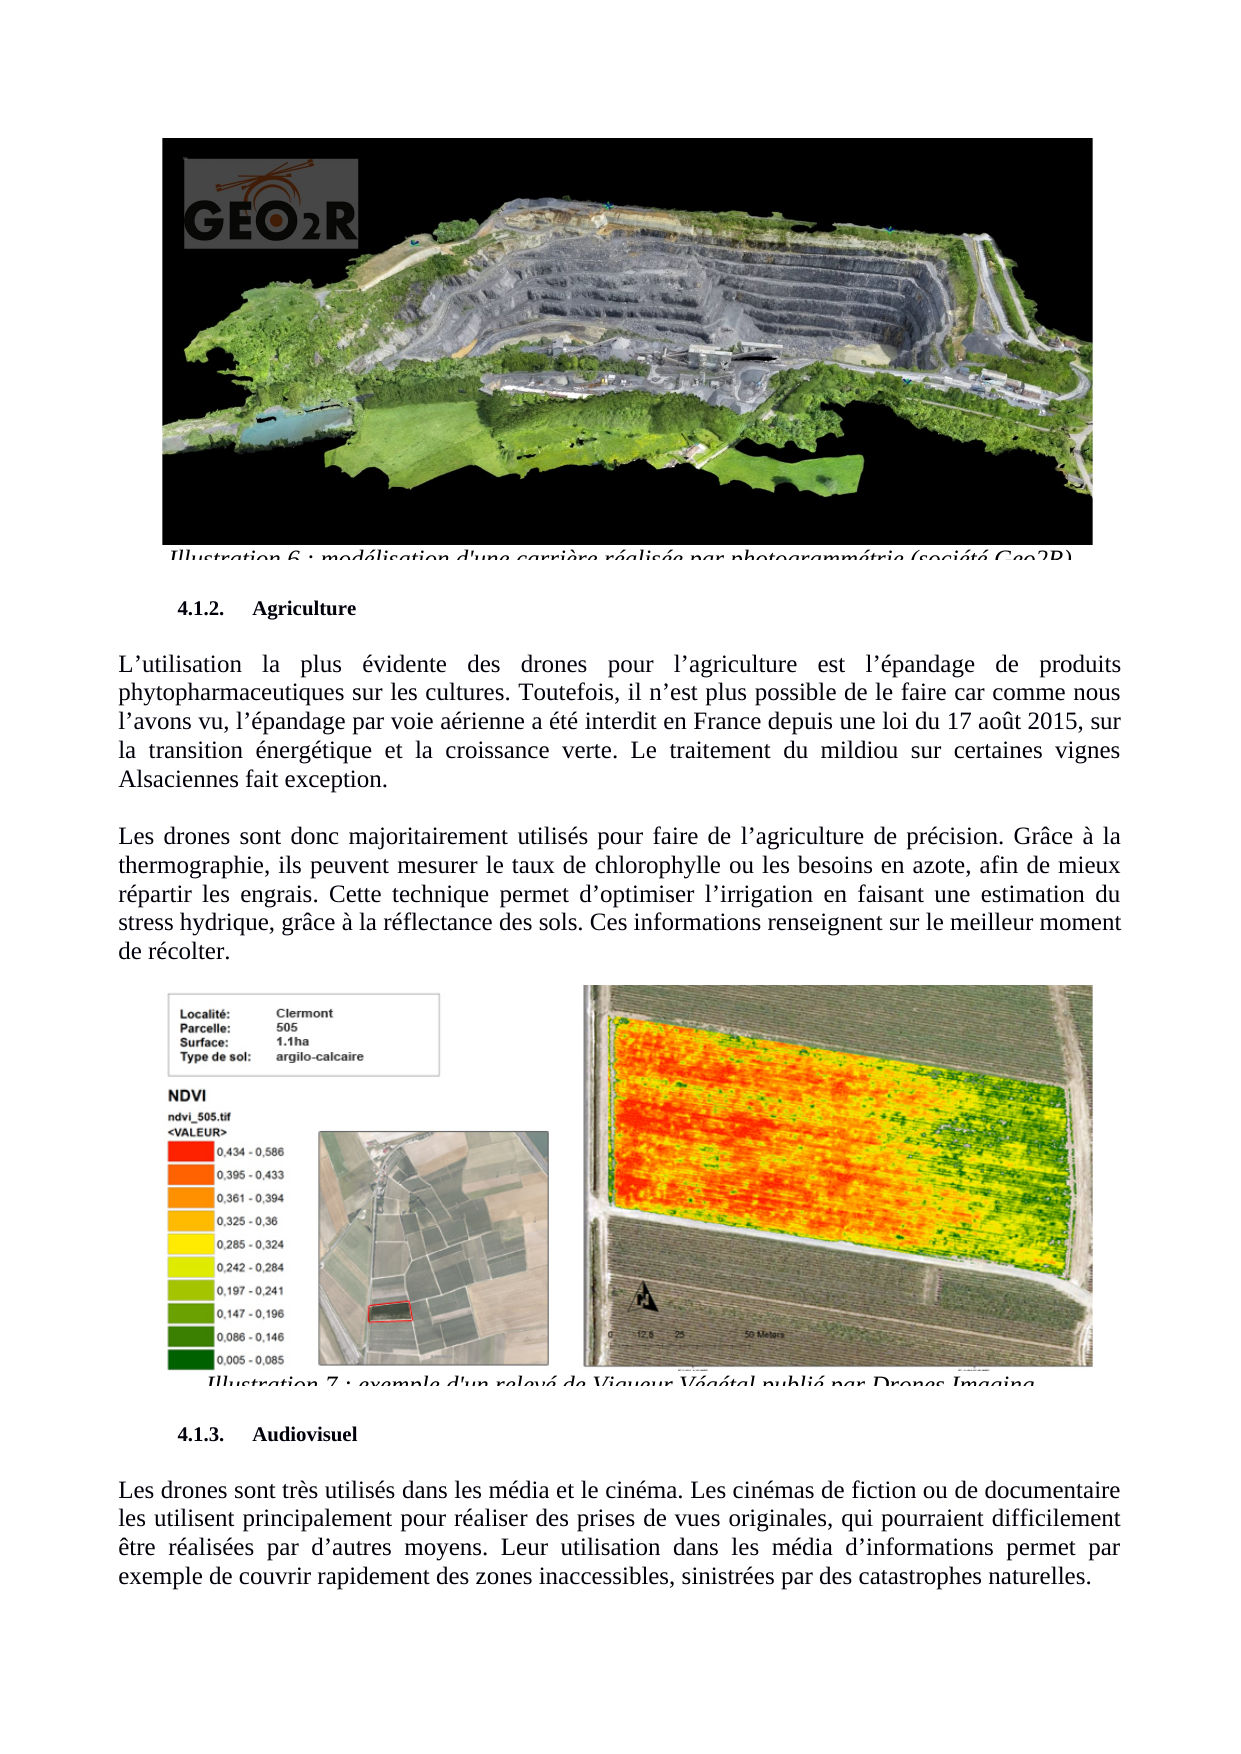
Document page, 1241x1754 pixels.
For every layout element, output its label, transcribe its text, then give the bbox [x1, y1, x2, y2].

text Les drones sont très utilisés dans les média et le cinéma. Les cinémas de fiction ou de documentaire les utilisent principalement pour réaliser des prises de vues originales, qui pourraient difficilement être réalisées par d’autres moyens. Leur utilisation dans les média d’informations permet par exemple de couvrir rapidement des zones inaccessibles, sinistrées par des catastrophes naturelles. [118, 1475, 1122, 1590]
picture [162, 138, 1093, 545]
text Les drones sont donc majoritairement utilisés pour faire de l’agriculture de précision. Grâce à la thermographie, ils peuvent mesurer le taux de chlorophylle ou les besoins en azote, afin de mieux répartir les engrais. Cette technique permet d’optimiser l’irrigation en faisant une estimation du stress hydrique, grâce à la réflectance des sols. Ces informations renseignent sur le meilleur moment de récolter. [118, 821, 1122, 965]
subtitle Audiovisuel [177, 1422, 1122, 1446]
picture [162, 985, 1093, 1371]
subtitle Agriculture [177, 596, 1122, 620]
text L’utilisation la plus évidente des drones pour l’agriculture est l’épandage de produits phytopharmaceutiques sur les cultures. Toutefois, il n’est plus possible de le faire car comme nous l’avons vu, l’épandage par voie aérienne a été interdit en France depuis une loi du 17 août 2015, sur la transition énergétique et la croissance verte. Le traitement du mildiou sur certaines vignes Alsaciennes fait exception. [118, 649, 1122, 792]
